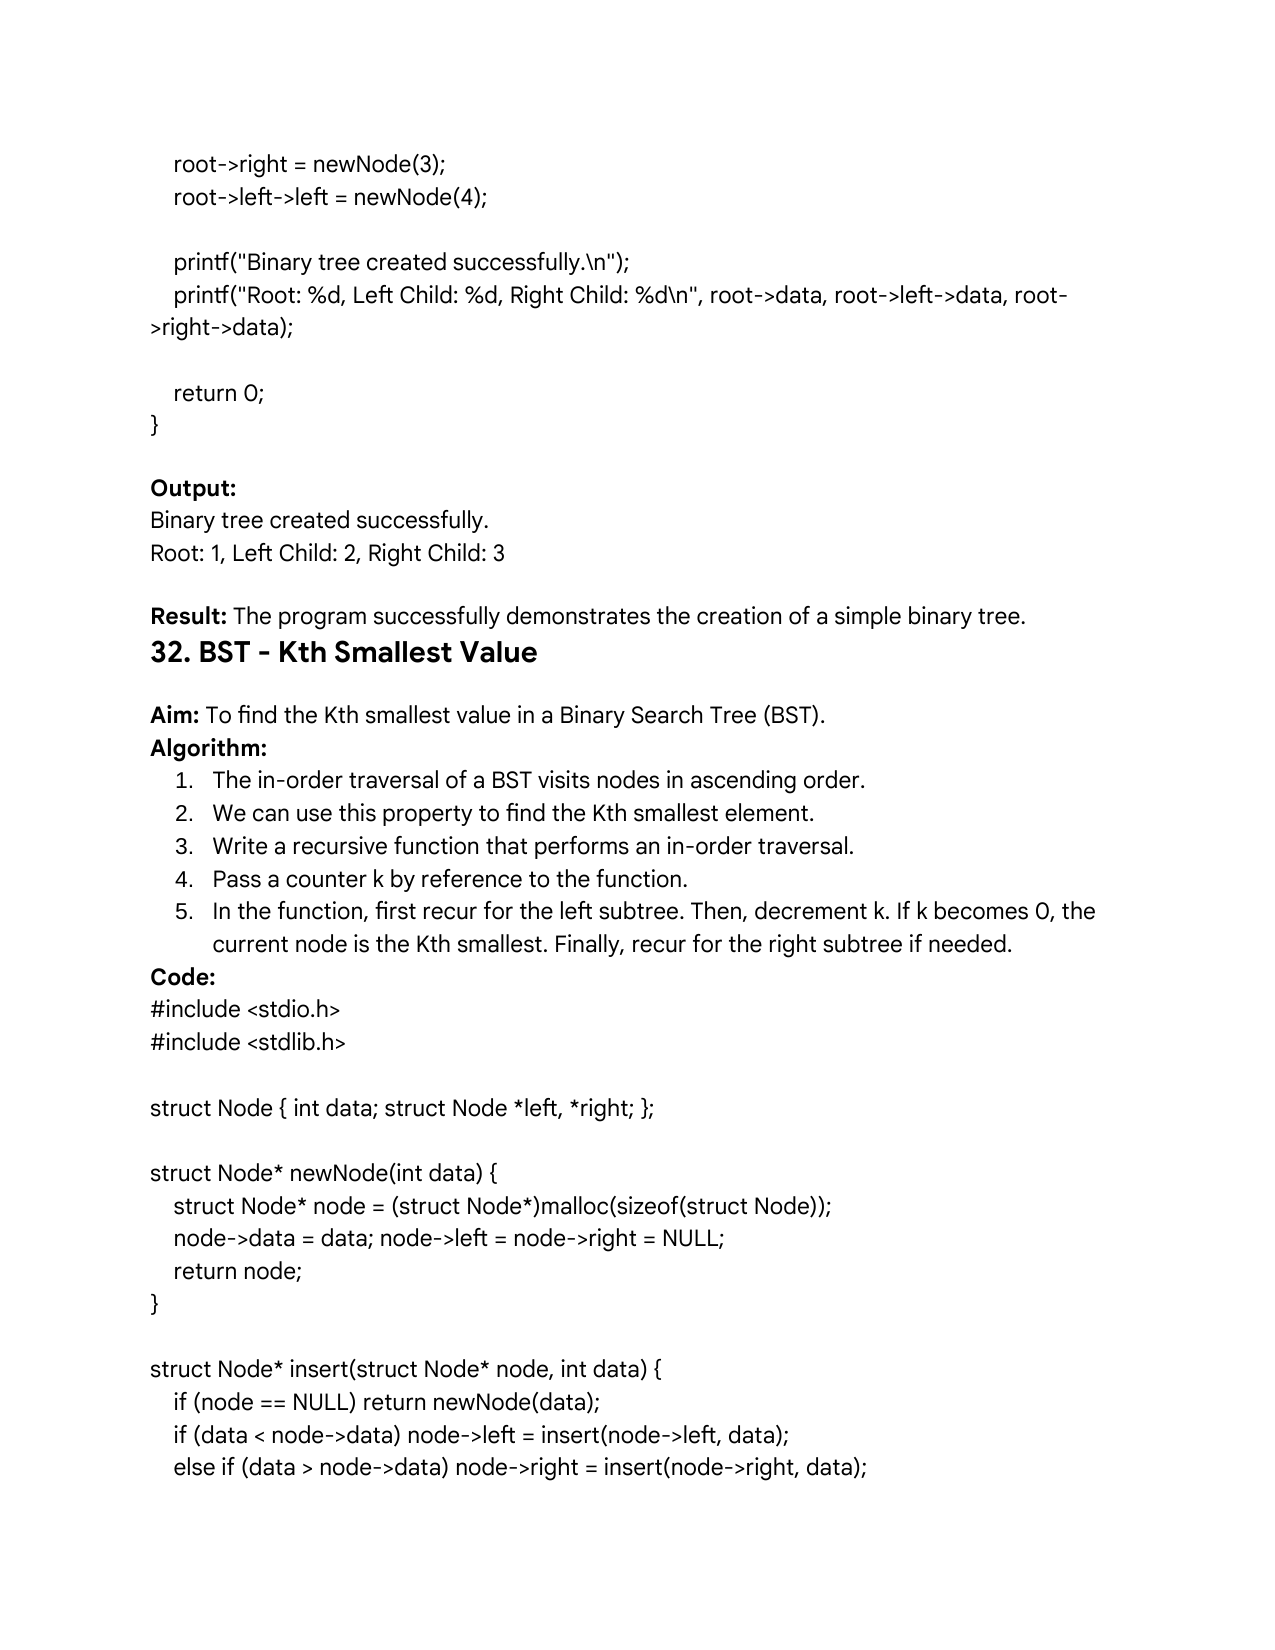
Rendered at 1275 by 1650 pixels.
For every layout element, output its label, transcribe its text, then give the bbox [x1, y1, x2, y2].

text Aim: To find the Kth smallest value in a Binary Search Tree (BST). [150, 701, 1125, 730]
list We can use this property to find the Kth smallest element. [175, 799, 1125, 828]
text Binary tree created successfully. Root: 1, Left Child: 2, Right Child: 3 [150, 507, 1125, 598]
list Pass a counter k by reference to the function. [175, 865, 1125, 893]
text Result: The program successfully demonstrates the creation of a simple binary tree. [150, 602, 1125, 631]
list Write a recursive function that performs an in-order traversal. [175, 832, 1125, 861]
list The in-order traversal of a BST visits nodes in ascending order. [175, 767, 1125, 795]
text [150, 996, 1125, 1482]
list In the function, first recur for the left subtree. Then, decrement k. If k becomes 0, the current node is the Kth smallest. Finally, recur for the right subtree if needed. [175, 897, 1125, 959]
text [150, 150, 1125, 470]
subtitle 32. BST - Kth Smallest Value [150, 634, 1125, 671]
text Algorithm: [150, 734, 1125, 763]
text Output: [150, 474, 1125, 503]
text Code: [150, 963, 1125, 992]
